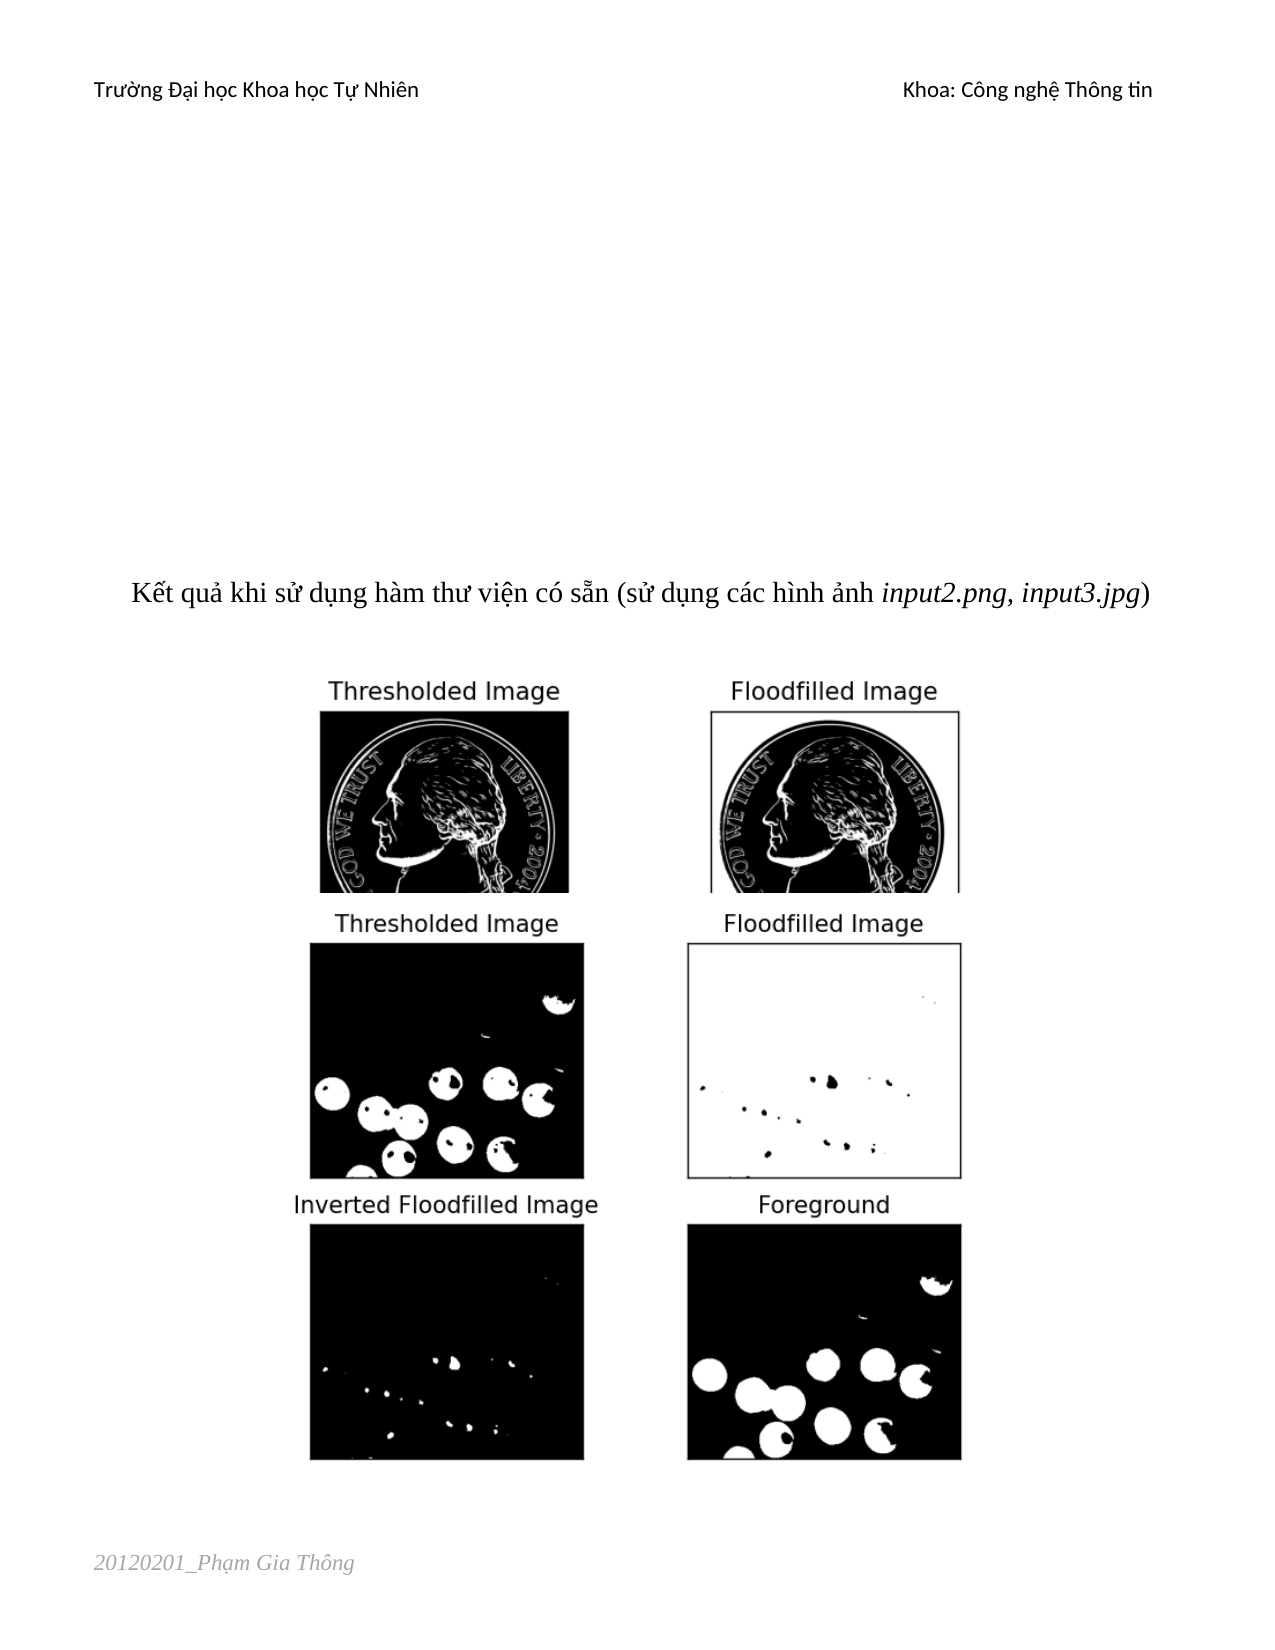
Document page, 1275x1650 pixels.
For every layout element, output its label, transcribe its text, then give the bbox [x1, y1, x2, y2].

text Kết quả khi sử dụng hàm thư viện có sẵn (sử dụng các hình ảnh input2.png, input3.jpg) [94, 575, 1181, 608]
picture [279, 656, 997, 1481]
